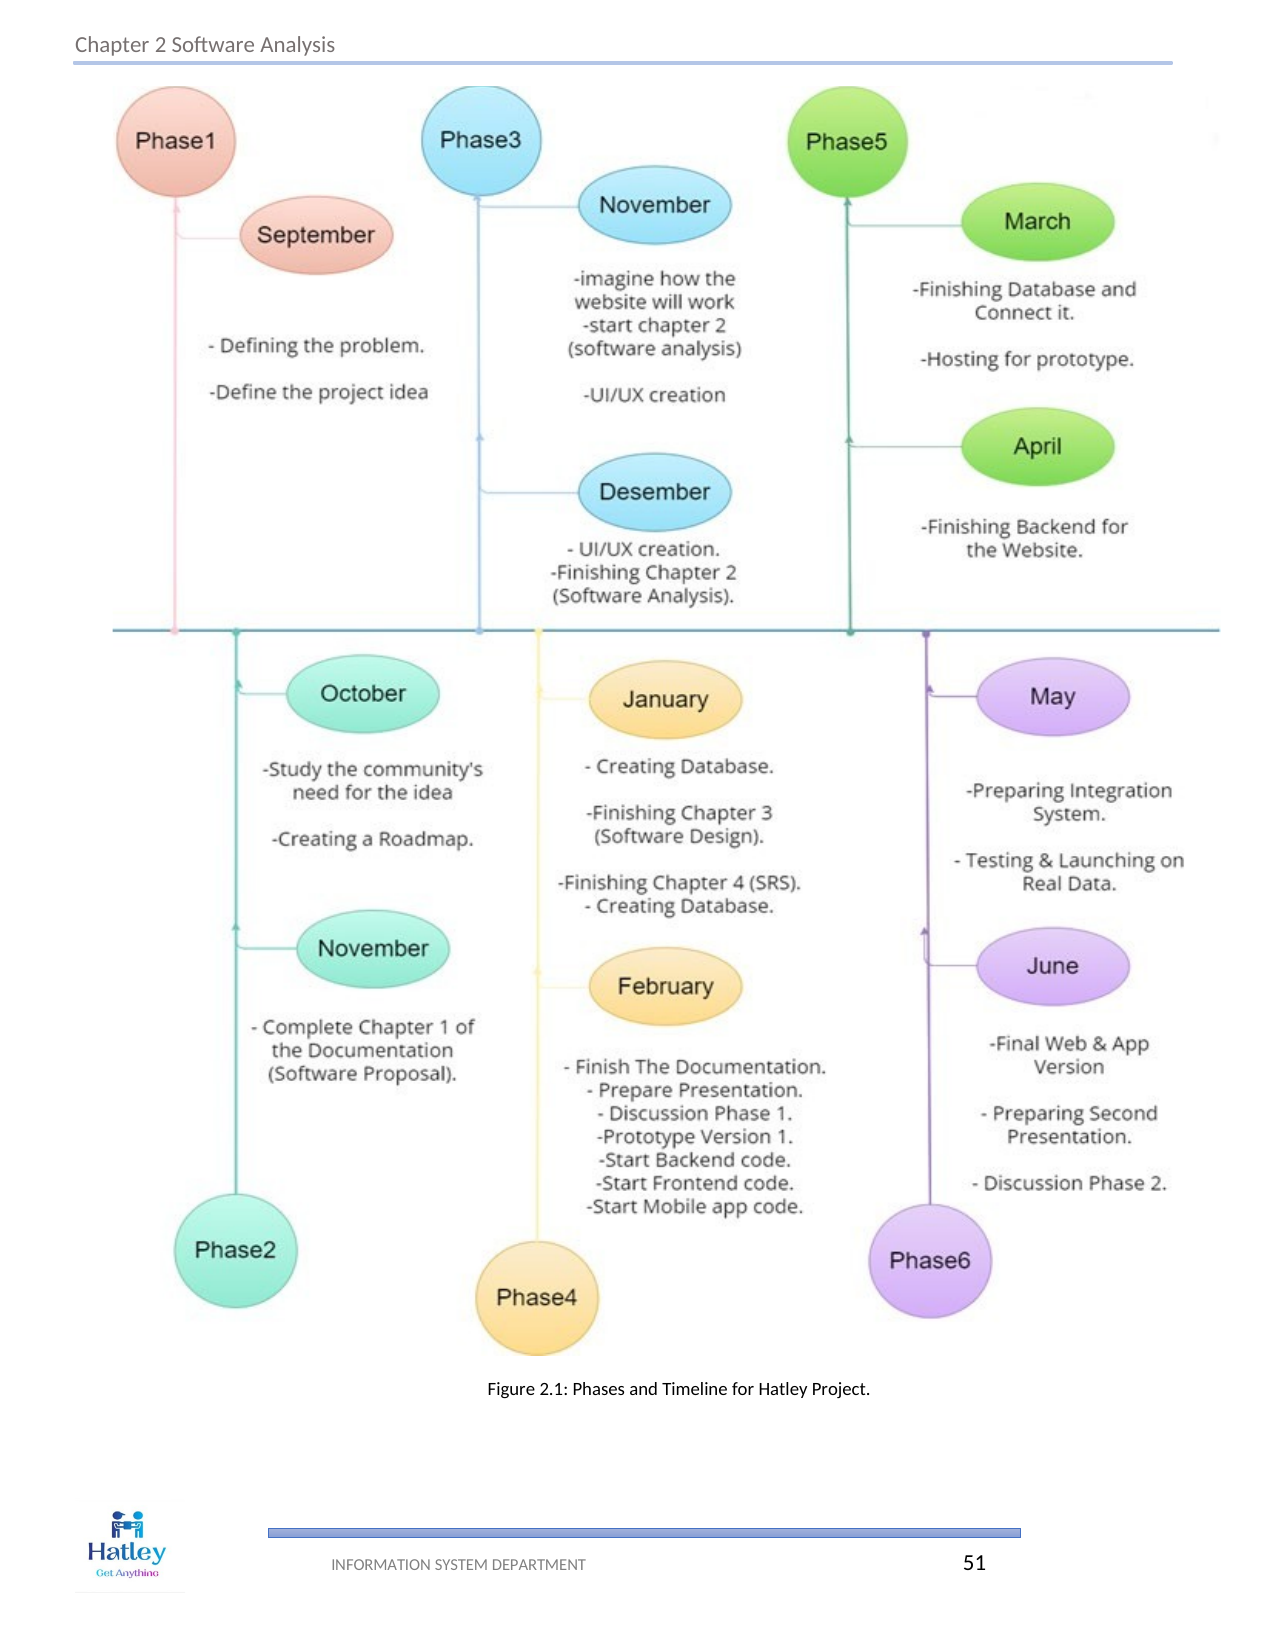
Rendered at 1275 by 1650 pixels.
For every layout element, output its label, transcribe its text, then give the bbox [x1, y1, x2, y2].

picture [112, 86, 1221, 1356]
picture [75, 1498, 185, 1593]
picture [269, 1529, 1020, 1537]
text Figure 2.1: Phases and Timeline for Hatley Project. [487, 1377, 1248, 1399]
